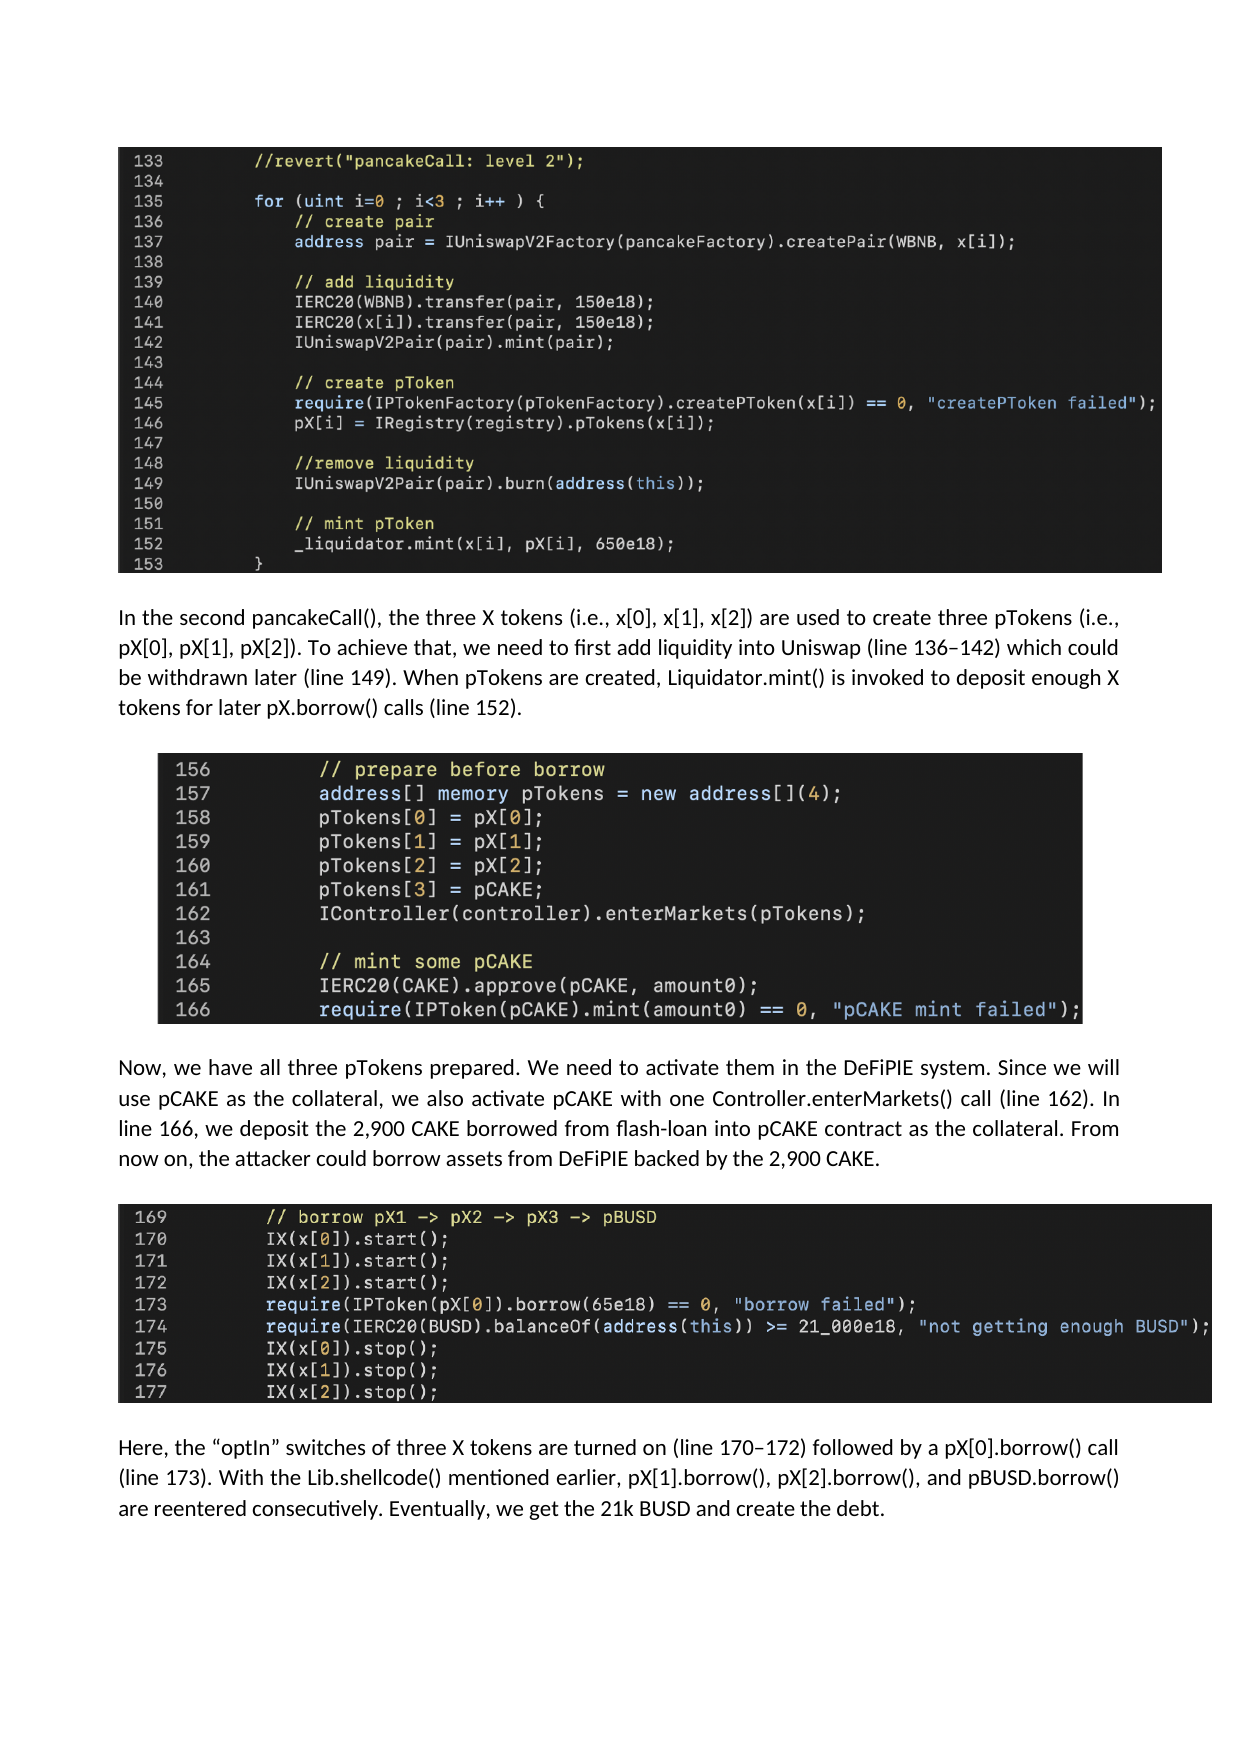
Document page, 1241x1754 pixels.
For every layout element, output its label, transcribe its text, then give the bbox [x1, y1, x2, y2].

picture [118, 147, 1162, 573]
text Here, the “optIn” switches of three X tokens are turned on (line 170–172) followed by a pX[0].borrow() call (line 173). With the Lib.shellcode() mentioned earlier, pX[1].borrow(), pX[2].borrow(), and pBUSD.borrow() are reentered consecutively. Eventually, we get the 21k BUSD and create the debt. [118, 1433, 1122, 1522]
picture [157, 753, 1083, 1024]
text Now, we have all three pTokens prepared. We need to activate them in the DeFiPIE system. Since we will use pCAKE as the collateral, we also activate pCAKE with one Controller.enterMarkets() call (line 162). In line 166, we deposit the 2,900 CAKE borrowed from flash-loan into pCAKE contract as the collateral. From now on, the attacker could borrow assets from DeFiPIE backed by the 2,900 CAKE. [118, 1053, 1122, 1172]
text In the second pancakeCall(), the three X tokens (i.e., x[0], x[1], x[2]) are used to create three pTokens (i.e., pX[0], pX[1], pX[2]). To achieve that, we need to first add liquidity into Uniswap (line 136–142) which could be withdrawn later (line 149). When pTokens are created, Liquidator.mint() is invoked to deposit enough X tokens for later pX.borrow() calls (line 152). [118, 603, 1122, 721]
picture [118, 1204, 1212, 1403]
